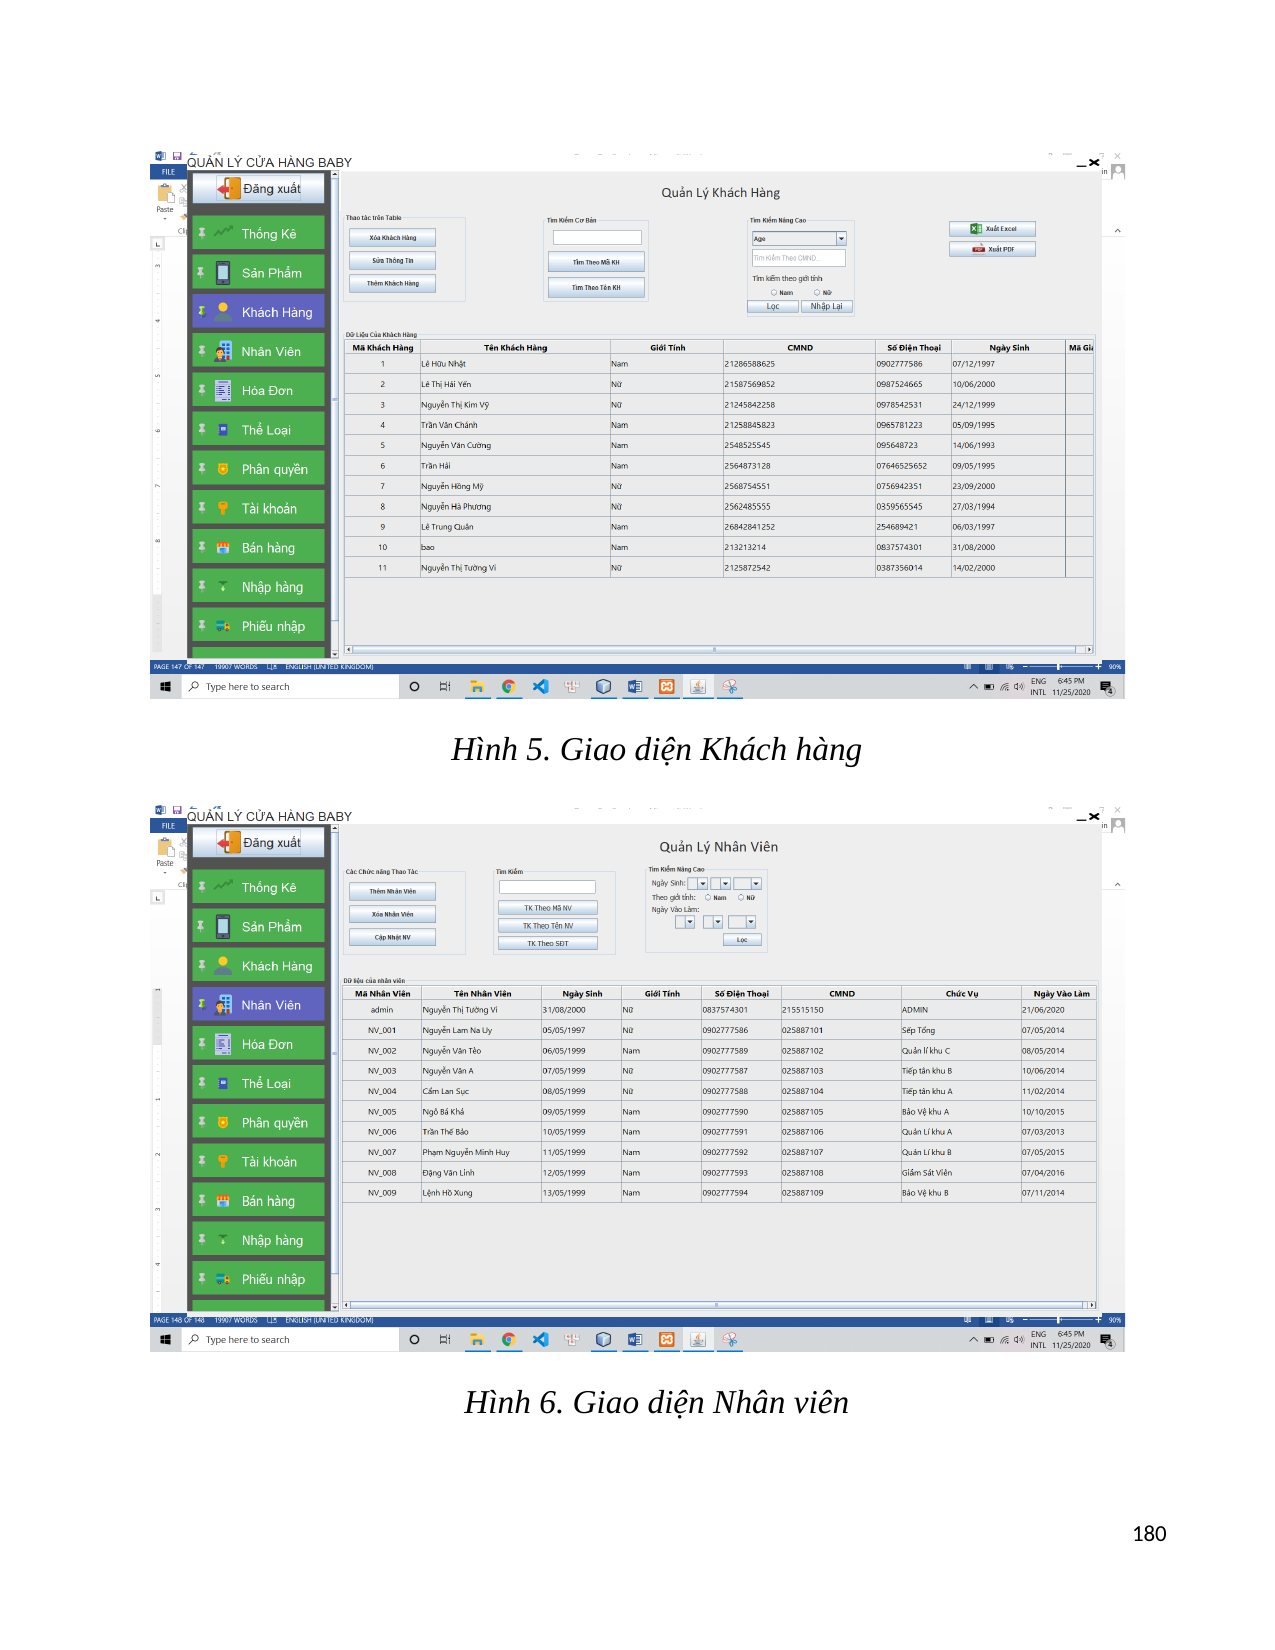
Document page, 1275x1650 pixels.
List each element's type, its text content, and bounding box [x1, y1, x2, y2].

picture [150, 803, 1125, 1352]
picture [150, 150, 1125, 699]
text Hình 5. Giao diện Khách hàng [150, 729, 1167, 767]
text Hình 6. Giao diện Nhân viên [150, 1382, 1167, 1421]
